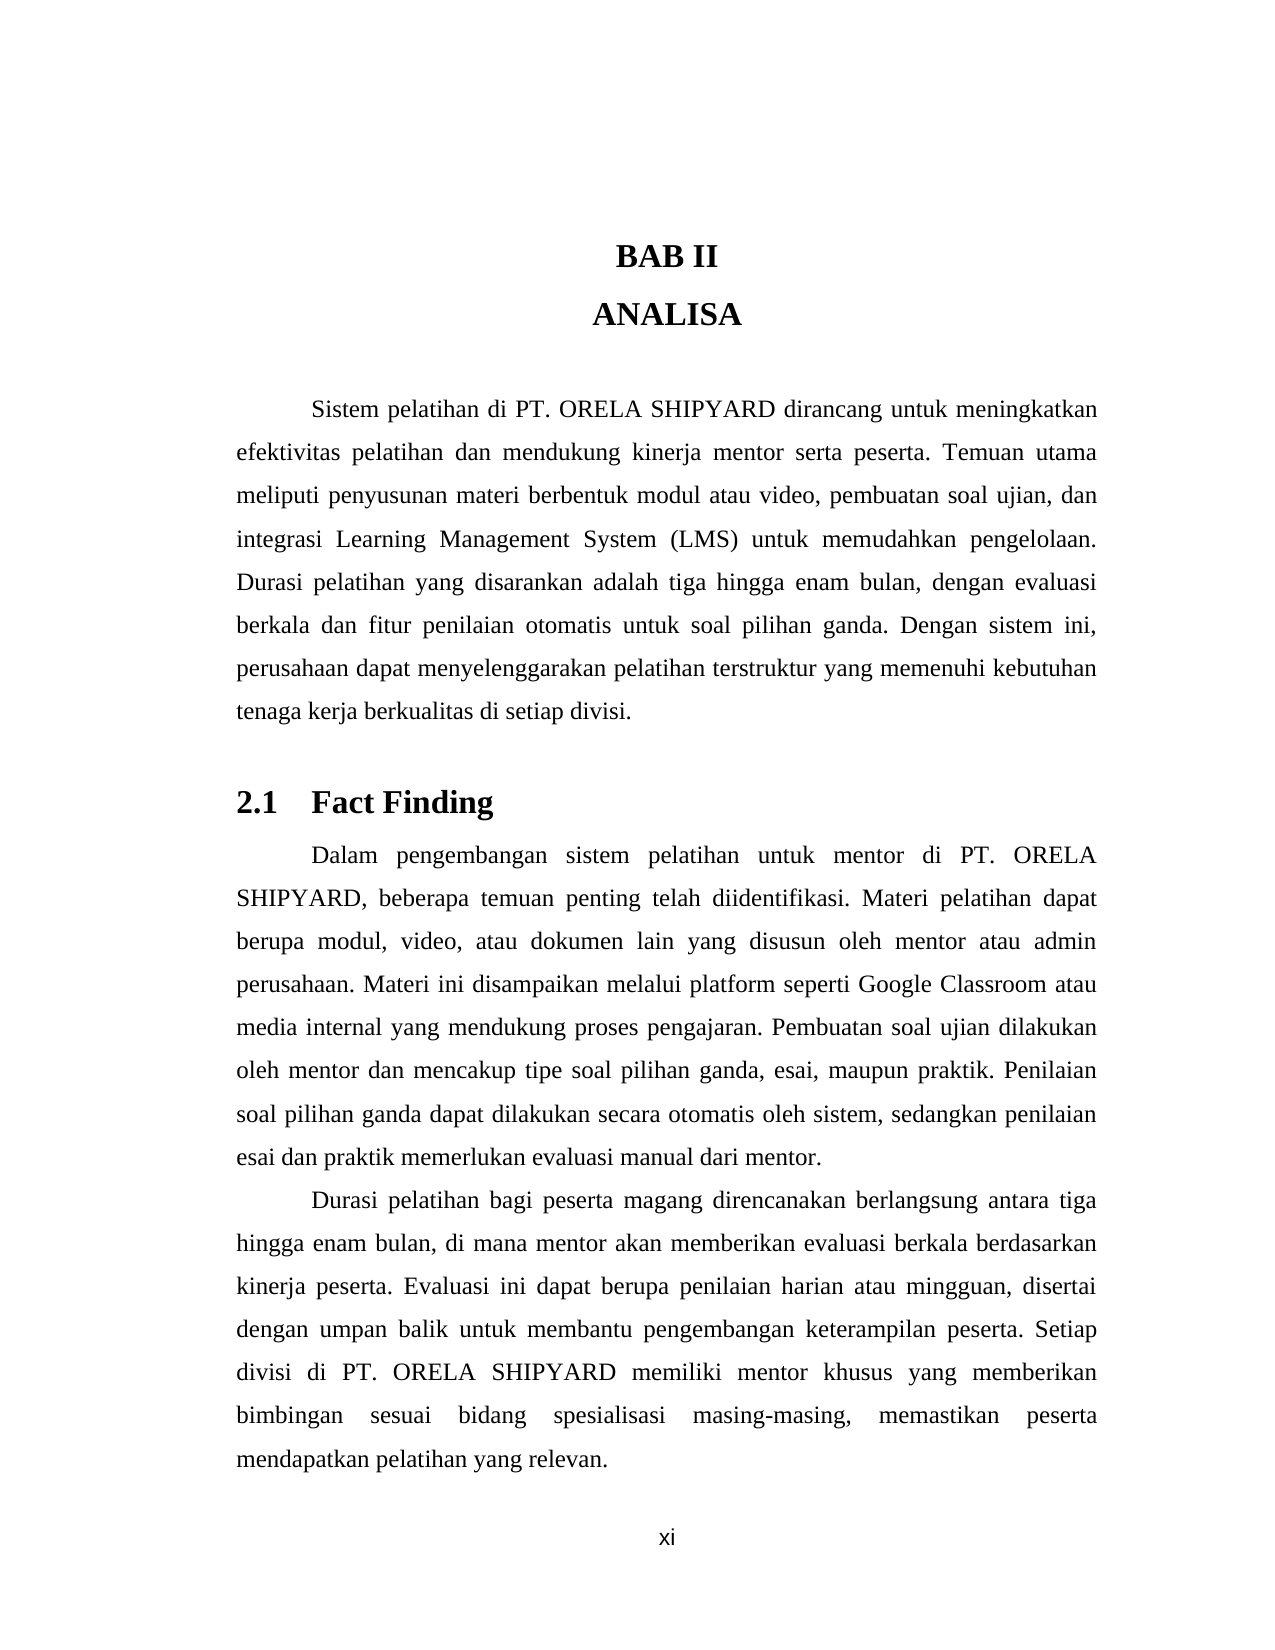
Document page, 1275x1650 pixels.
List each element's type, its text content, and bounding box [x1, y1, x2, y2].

text Dalam pengembangan sistem pelatihan untuk mentor di PT. ORELA SHIPYARD, beberapa temuan penting telah diidentifikasi. Materi pelatihan dapat berupa modul, video, atau dokumen lain yang disusun oleh mentor atau admin perusahaan. Materi ini disampaikan melalui platform seperti Google Classroom atau media internal yang mendukung proses pengajaran. Pembuatan soal ujian dilakukan oleh mentor dan mencakup tipe soal pilihan ganda, esai, maupun praktik. Penilaian soal pilihan ganda dapat dilakukan secara otomatis oleh sistem, sedangkan penilaian esai dan praktik memerlukan evaluasi manual dari mentor. [236, 840, 1098, 1171]
text ANALISA [236, 294, 1098, 332]
text BAB II [236, 236, 1098, 274]
text Sistem pelatihan di PT. ORELA SHIPYARD dirancang untuk meningkatkan efektivitas pelatihan dan mendukung kinerja mentor serta peserta. Temuan utama meliputi penyusunan materi berbentuk modul atau video, pembuatan soal ujian, dan integrasi Learning Management System (LMS) untuk memudahkan pengelolaan. Durasi pelatihan yang disarankan adalah tiga hingga enam bulan, dengan evaluasi berkala dan fitur penilaian otomatis untuk soal pilihan ganda. Dengan sistem ini, perusahaan dapat menyelenggarakan pelatihan terstruktur yang memenuhi kebutuhan tenaga kerja berkualitas di setiap divisi. [236, 394, 1098, 725]
text 2.1 Fact Finding [236, 782, 1098, 821]
text Durasi pelatihan bagi peserta magang direncanakan berlangsung antara tiga hingga enam bulan, di mana mentor akan memberikan evaluasi berkala berdasarkan kinerja peserta. Evaluasi ini dapat berupa penilaian harian atau mingguan, disertai dengan umpan balik untuk membantu pengembangan keterampilan peserta. Setiap divisi di PT. ORELA SHIPYARD memiliki mentor khusus yang memberikan bimbingan sesuai bidang spesialisasi masing-masing, memastikan peserta mendapatkan pelatihan yang relevan. [236, 1185, 1098, 1472]
